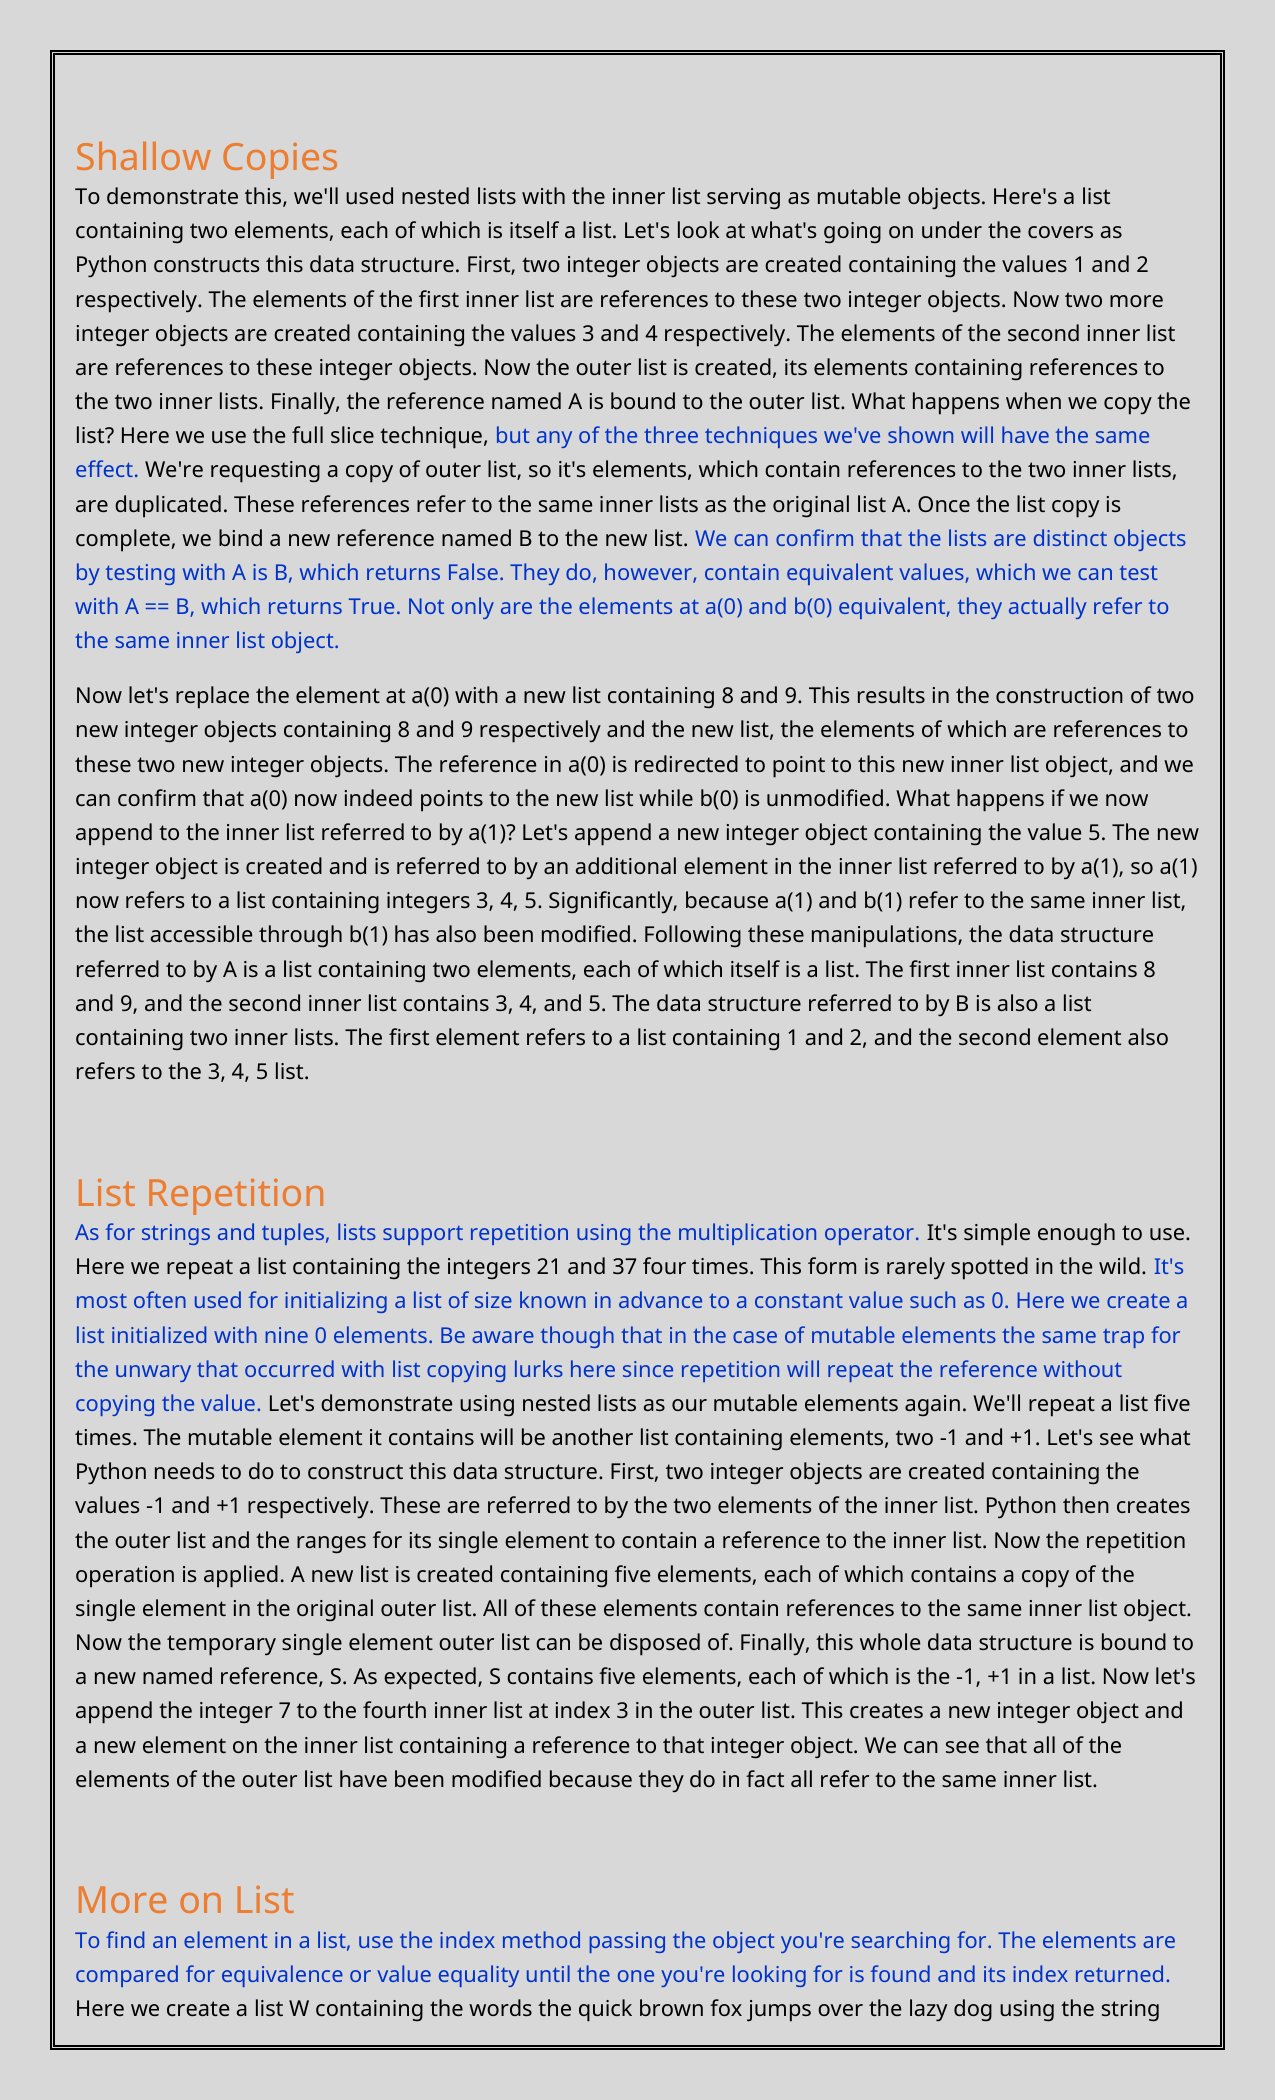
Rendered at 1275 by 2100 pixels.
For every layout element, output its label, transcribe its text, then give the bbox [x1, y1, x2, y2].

text As for strings and tuples, lists support repetition using the multiplication operator. It's simple enough to use. Here we repeat a list containing the integers 21 and 37 four times. This form is rarely spotted in the wild. It's most often used for initializing a list of size known in advance to a constant value such as 0. Here we create a list initialized with nine 0 elements. Be aware though that in the case of mutable elements the same trap for the unwary that occurred with list copying lurks here since repetition will repeat the reference without copying the value. Let's demonstrate using nested lists as our mutable elements again. We'll repeat a list five times. The mutable element it contains will be another list containing elements, two -1 and +1. Let's see what Python needs to do to construct this data structure. First, two integer objects are created containing the values -1 and +1 respectively. These are referred to by the two elements of the inner list. Python then creates the outer list and the ranges for its single element to contain a reference to the inner list. Now the repetition operation is applied. A new list is created containing five elements, each of which contains a copy of the single element in the original outer list. All of these elements contain references to the same inner list object. Now the temporary single element outer list can be disposed of. Finally, this whole data structure is bound to a new named reference, S. As expected, S contains five elements, each of which is the -1, +1 in a list. Now let's append the integer 7 to the fourth inner list at index 3 in the outer list. This creates a new integer object and a new element on the inner list containing a reference to that integer object. We can see that all of the elements of the outer list have been modified because they do in fact all refer to the same inner list. [75, 1217, 1200, 1793]
subtitle List Repetition [75, 1166, 1200, 1217]
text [75, 1925, 1200, 2023]
subtitle More on List [75, 1874, 1200, 1925]
text To demonstrate this, we'll used nested lists with the inner list serving as mutable objects. Here's a list containing two elements, each of which is itself a list. Let's look at what's going on under the covers as Python constructs this data structure. First, two integer objects are created containing the values 1 and 2 respectively. The elements of the first inner list are references to these two integer objects. Now two more integer objects are created containing the values 3 and 4 respectively. The elements of the second inner list are references to these integer objects. Now the outer list is created, its elements containing references to the two inner lists. Finally, the reference named A is bound to the outer list. What happens when we copy the list? Here we use the full slice technique, but any of the three techniques we've shown will have the same effect. We're requesting a copy of outer list, so it's elements, which contain references to the two inner lists, are duplicated. These references refer to the same inner lists as the original list A. Once the list copy is complete, we bind a new reference named B to the new list. We can confirm that the lists are distinct objects by testing with A is B, which returns False. They do, however, contain equivalent values, which we can test with A == B, which returns True. Not only are the elements at a(0) and b(0) equivalent, they actually refer to the same inner list object. [75, 181, 1200, 655]
subtitle Shallow Copies [75, 130, 1200, 181]
text Now let's replace the element at a(0) with a new list containing 8 and 9. This results in the construction of two new integer objects containing 8 and 9 respectively and the new list, the elements of which are references to these two new integer objects. The reference in a(0) is redirected to point to this new inner list object, and we can confirm that a(0) now indeed points to the new list while b(0) is unmodified. What happens if we now append to the inner list referred to by a(1)? Let's append a new integer object containing the value 5. The new integer object is created and is referred to by an additional element in the inner list referred to by a(1), so a(1) now refers to a list containing integers 3, 4, 5. Significantly, because a(1) and b(1) refer to the same inner list, the list accessible through b(1) has also been modified. Following these manipulations, the data structure referred to by A is a list containing two elements, each of which itself is a list. The first inner list contains 8 and 9, and the second inner list contains 3, 4, and 5. The data structure referred to by B is also a list containing two inner lists. The first element refers to a list containing 1 and 2, and the second element also refers to the 3, 4, 5 list. [75, 680, 1200, 1086]
